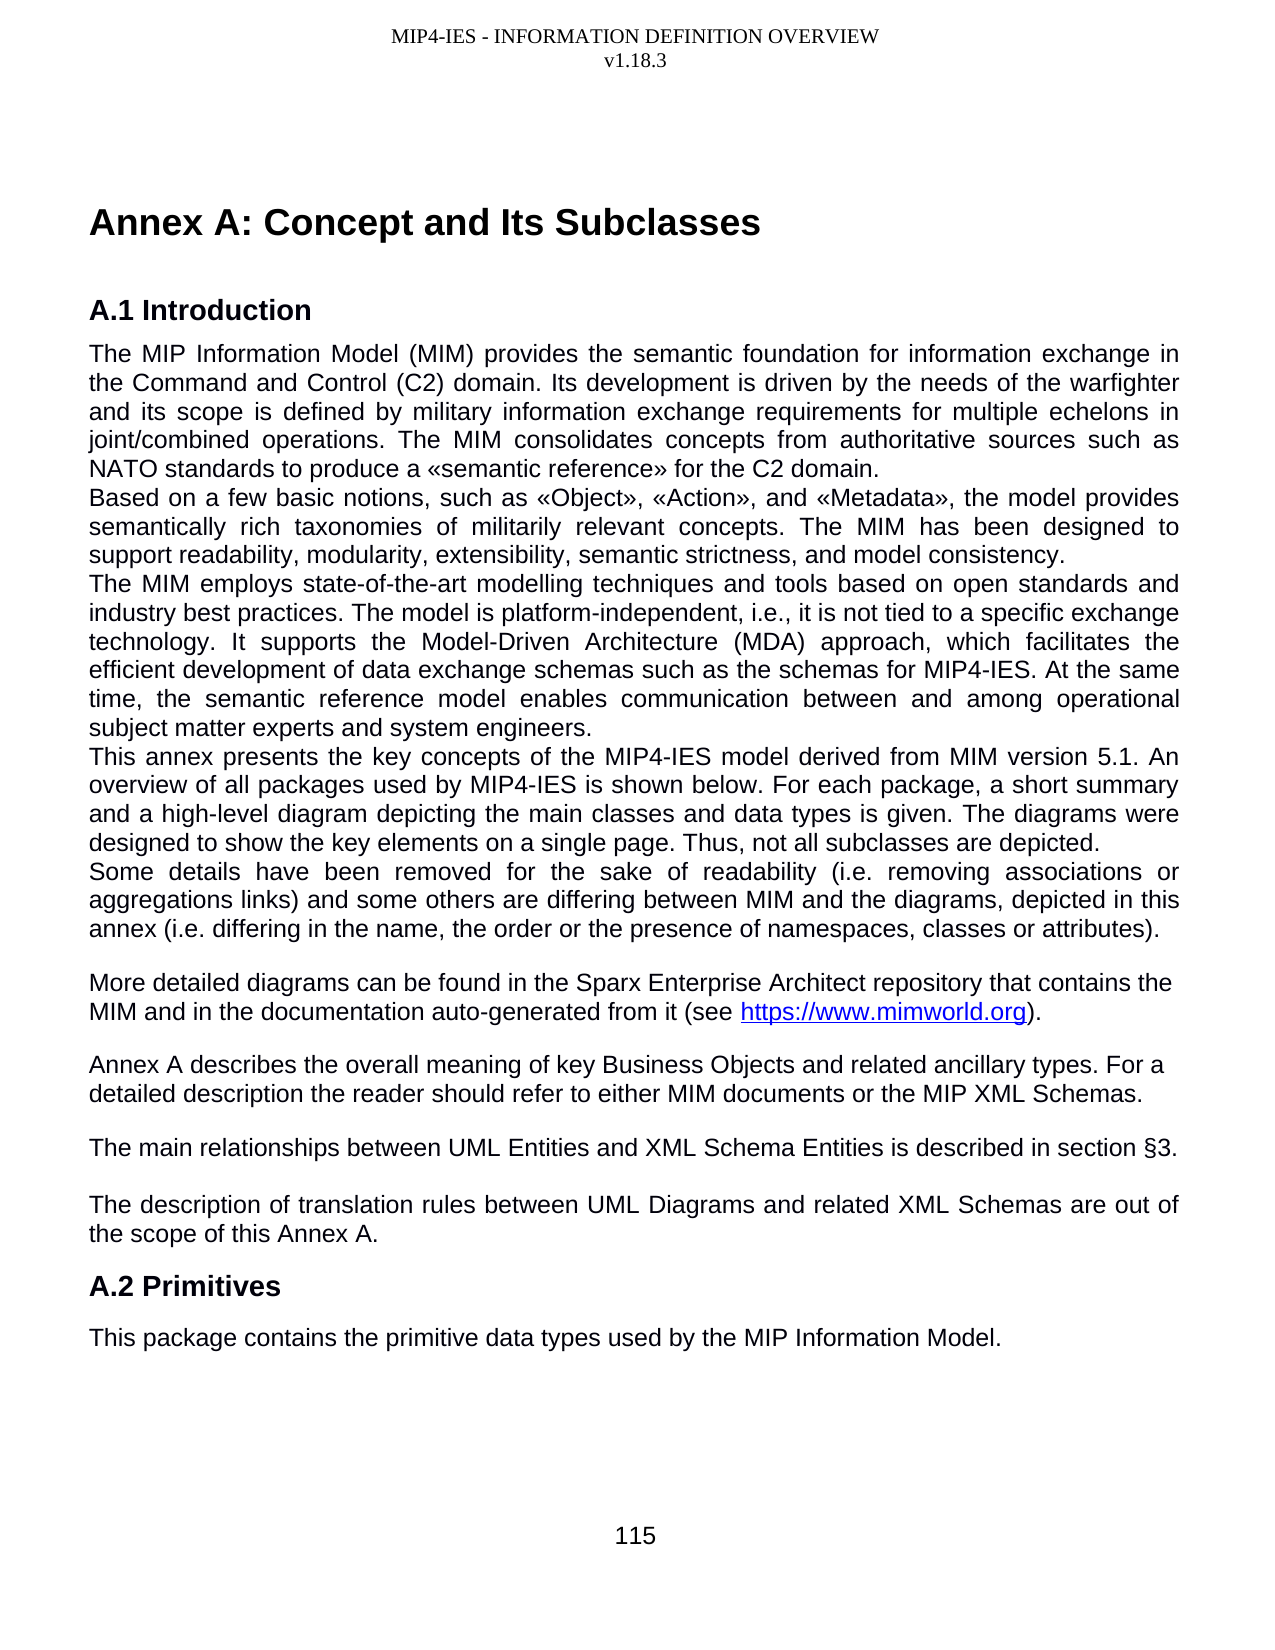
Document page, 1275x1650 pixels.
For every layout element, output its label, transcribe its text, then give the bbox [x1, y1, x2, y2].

text This annex presents the key concepts of the MIP4-IES model derived from MIM version 5.1. An overview of all packages used by MIP4-IES is shown below. For each package, a short summary and a high-level diagram depicting the main classes and data types is given. The diagrams were designed to show the key elements on a single page. Thus, not all subclasses are depicted. [88, 742, 1182, 857]
text The MIP Information Model (MIM) provides the semantic foundation for information exchange in the Command and Control (C2) domain. Its development is driven by the needs of the warfighter and its scope is defined by military information exchange requirements for multiple echelons in joint/combined operations. The MIM consolidates concepts from authoritative sources such as NATO standards to produce a «semantic reference» for the C2 domain. [88, 339, 1182, 483]
text The MIM employs state-of-the-art modelling techniques and tools based on open standards and industry best practices. The model is platform-independent, i.e., it is not tied to a specific exchange technology. It supports the Model-Driven Architecture (MDA) approach, which facilitates the efficient development of data exchange schemas such as the schemas for MIP4-IES. At the same time, the semantic reference model enables communication between and among operational subject matter experts and system engineers. [88, 569, 1182, 742]
text This package contains the primitive data types used by the MIP Information Model. [88, 1323, 1182, 1352]
text Annex A describes the overall meaning of key Business Objects and related ancillary types. For a detailed description the reader should refer to either MIM documents or the MIP XML Schemas. [88, 1050, 1182, 1108]
subtitle A.2 Primitives [88, 1269, 1182, 1302]
text Some details have been removed for the sake of readability (i.e. removing associations or aggregations links) and some others are differing between MIM and the diagrams, depicted in this annex (i.e. differing in the name, the order or the presence of namespaces, classes or attributes). [88, 857, 1182, 943]
subtitle A.1 Introduction [88, 293, 1182, 327]
text The description of translation rules between UML Diagrams and related XML Schemas are out of the scope of this Annex A. [88, 1190, 1182, 1248]
text More detailed diagrams can be found in the Sparx Enterprise Architect repository that contains the MIM and in the documentation auto-generated from it (see https://www.mimworld.org). [88, 968, 1182, 1025]
text The main relationships between UML Entities and XML Schema Entities is described in section §3. [88, 1133, 1182, 1162]
subtitle Annex A: Concept and Its Subclasses [88, 200, 1182, 243]
text Based on a few basic notions, such as «Object», «Action», and «Metadata», the model provides semantically rich taxonomies of militarily relevant concepts. The MIM has been designed to support readability, modularity, extensibility, semantic strictness, and model consistency. [88, 483, 1182, 569]
